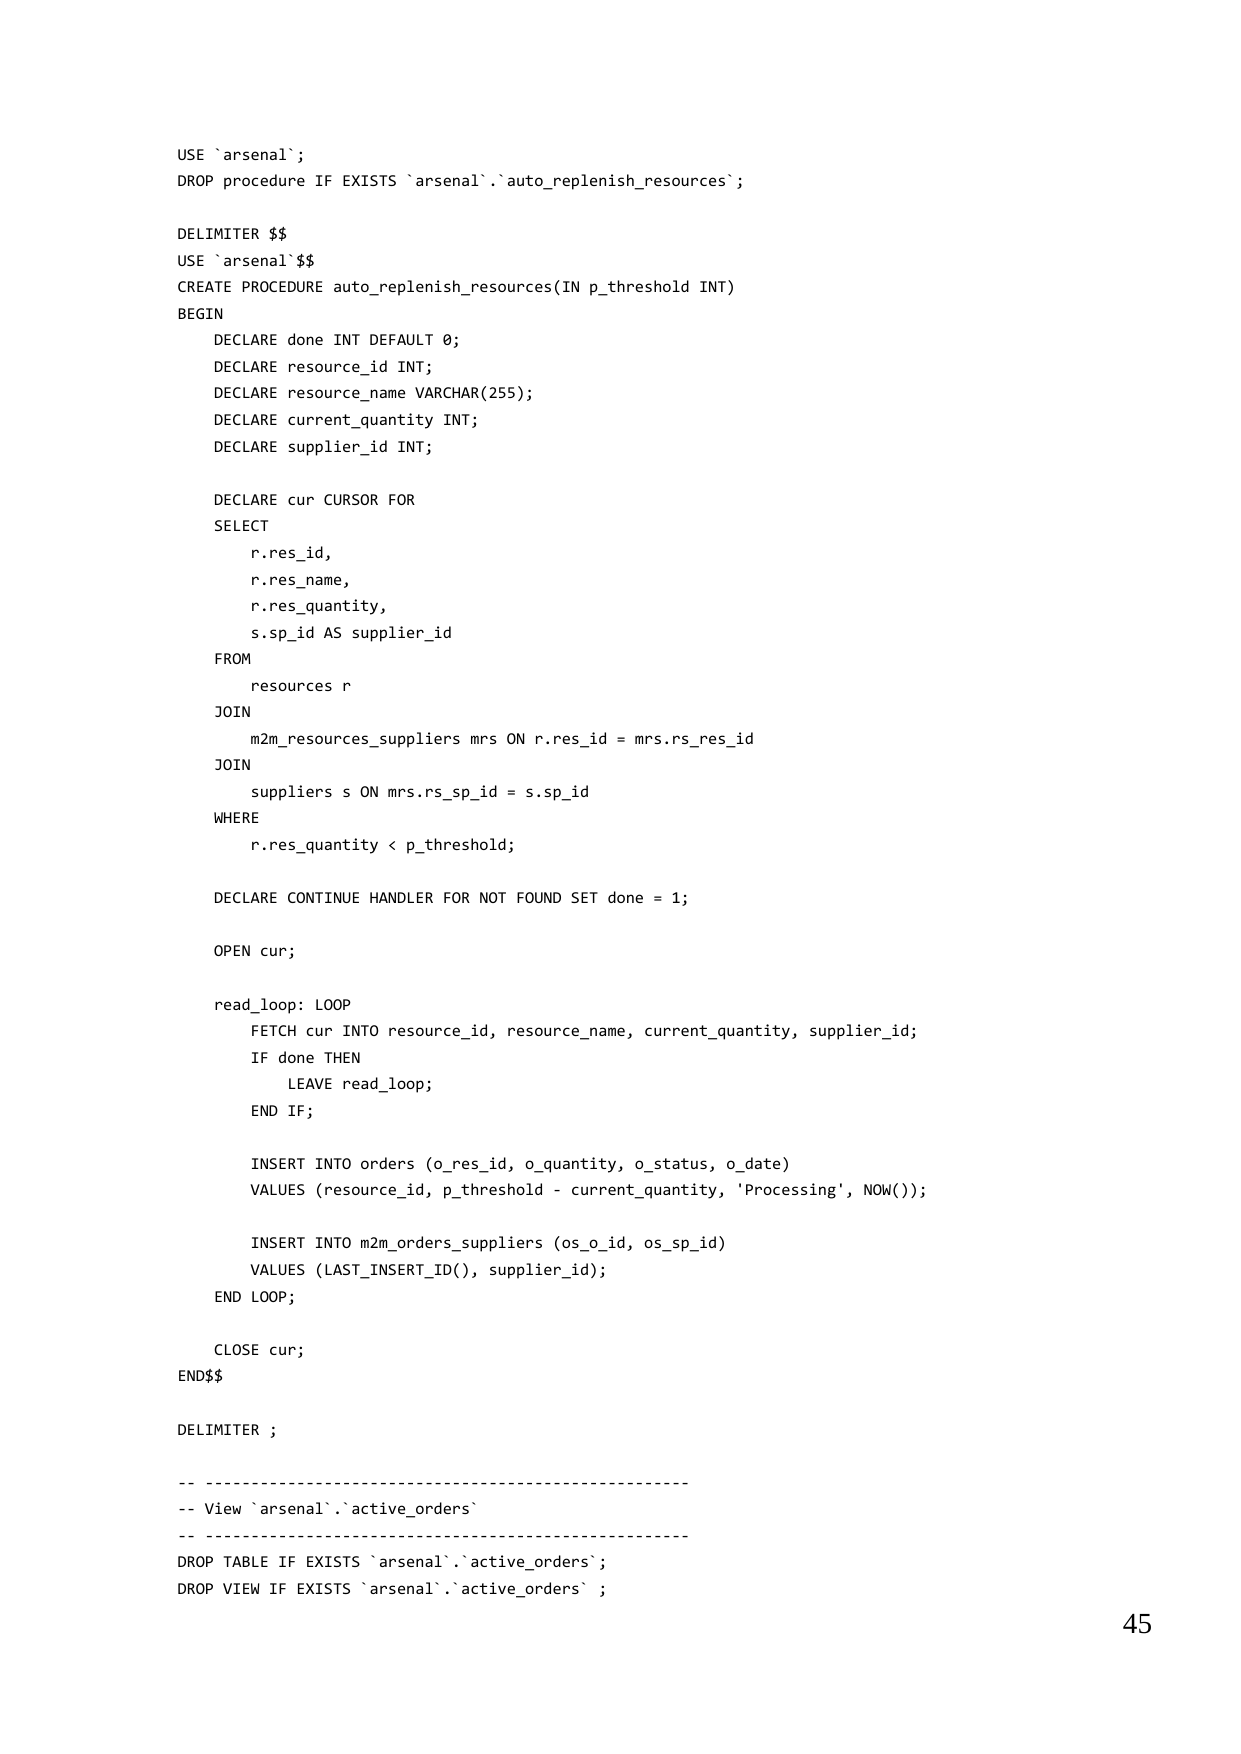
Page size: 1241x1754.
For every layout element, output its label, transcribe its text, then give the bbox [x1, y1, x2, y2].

text JOIN [177, 702, 1152, 722]
text DROP procedure IF EXISTS `arsenal`.`auto_replenish_resources`; [177, 171, 1152, 191]
text DELIMITER ; [177, 1420, 1152, 1439]
text m2m_resources_suppliers mrs ON r.res_id = mrs.rs_res_id [177, 729, 1152, 748]
text END LOOP; [177, 1287, 1152, 1306]
text USE `arsenal`$$ [177, 251, 1152, 270]
text IF done THEN [177, 1048, 1152, 1067]
text VALUES (resource_id, p_threshold - current_quantity, 'Processing', NOW()); [177, 1181, 1152, 1200]
text DECLARE CONTINUE HANDLER FOR NOT FOUND SET done = 1; [177, 888, 1152, 908]
text CLOSE cur; [177, 1340, 1152, 1359]
text OPEN cur; [177, 942, 1152, 961]
text CREATE PROCEDURE auto_replenish_resources(IN p_threshold INT) [177, 277, 1152, 297]
text JOIN [177, 756, 1152, 775]
text DECLARE supplier_id INT; [177, 437, 1152, 456]
text -- View `arsenal`.`active_orders` [177, 1499, 1152, 1519]
text LEAVE read_loop; [177, 1074, 1152, 1094]
text WHERE [177, 809, 1152, 828]
text -- ----------------------------------------------------- [177, 1526, 1152, 1545]
text FROM [177, 649, 1152, 669]
text DECLARE resource_id INT; [177, 357, 1152, 377]
text BEGIN [177, 304, 1152, 323]
text r.res_name, [177, 570, 1152, 589]
text END$$ [177, 1367, 1152, 1386]
text suppliers s ON mrs.rs_sp_id = s.sp_id [177, 782, 1152, 802]
text read_loop: LOOP [177, 995, 1152, 1014]
text resources r [177, 676, 1152, 695]
text DROP TABLE IF EXISTS `arsenal`.`active_orders`; [177, 1552, 1152, 1572]
text r.res_quantity < p_threshold; [177, 835, 1152, 855]
text -- ----------------------------------------------------- [177, 1473, 1152, 1492]
text DROP VIEW IF EXISTS `arsenal`.`active_orders` ; [177, 1579, 1152, 1598]
text s.sp_id AS supplier_id [177, 623, 1152, 642]
text r.res_quantity, [177, 596, 1152, 616]
text DECLARE current_quantity INT; [177, 410, 1152, 430]
text SELECT [177, 517, 1152, 536]
text DECLARE done INT DEFAULT 0; [177, 331, 1152, 350]
text DECLARE resource_name VARCHAR(255); [177, 384, 1152, 403]
text END IF; [177, 1101, 1152, 1120]
text DELIMITER $$ [177, 224, 1152, 244]
text USE `arsenal`; [177, 145, 1152, 164]
text INSERT INTO orders (o_res_id, o_quantity, o_status, o_date) [177, 1154, 1152, 1173]
text INSERT INTO m2m_orders_suppliers (os_o_id, os_sp_id) [177, 1234, 1152, 1253]
text r.res_id, [177, 543, 1152, 563]
text DECLARE cur CURSOR FOR [177, 490, 1152, 509]
text VALUES (LAST_INSERT_ID(), supplier_id); [177, 1260, 1152, 1280]
text FETCH cur INTO resource_id, resource_name, current_quantity, supplier_id; [177, 1021, 1152, 1041]
